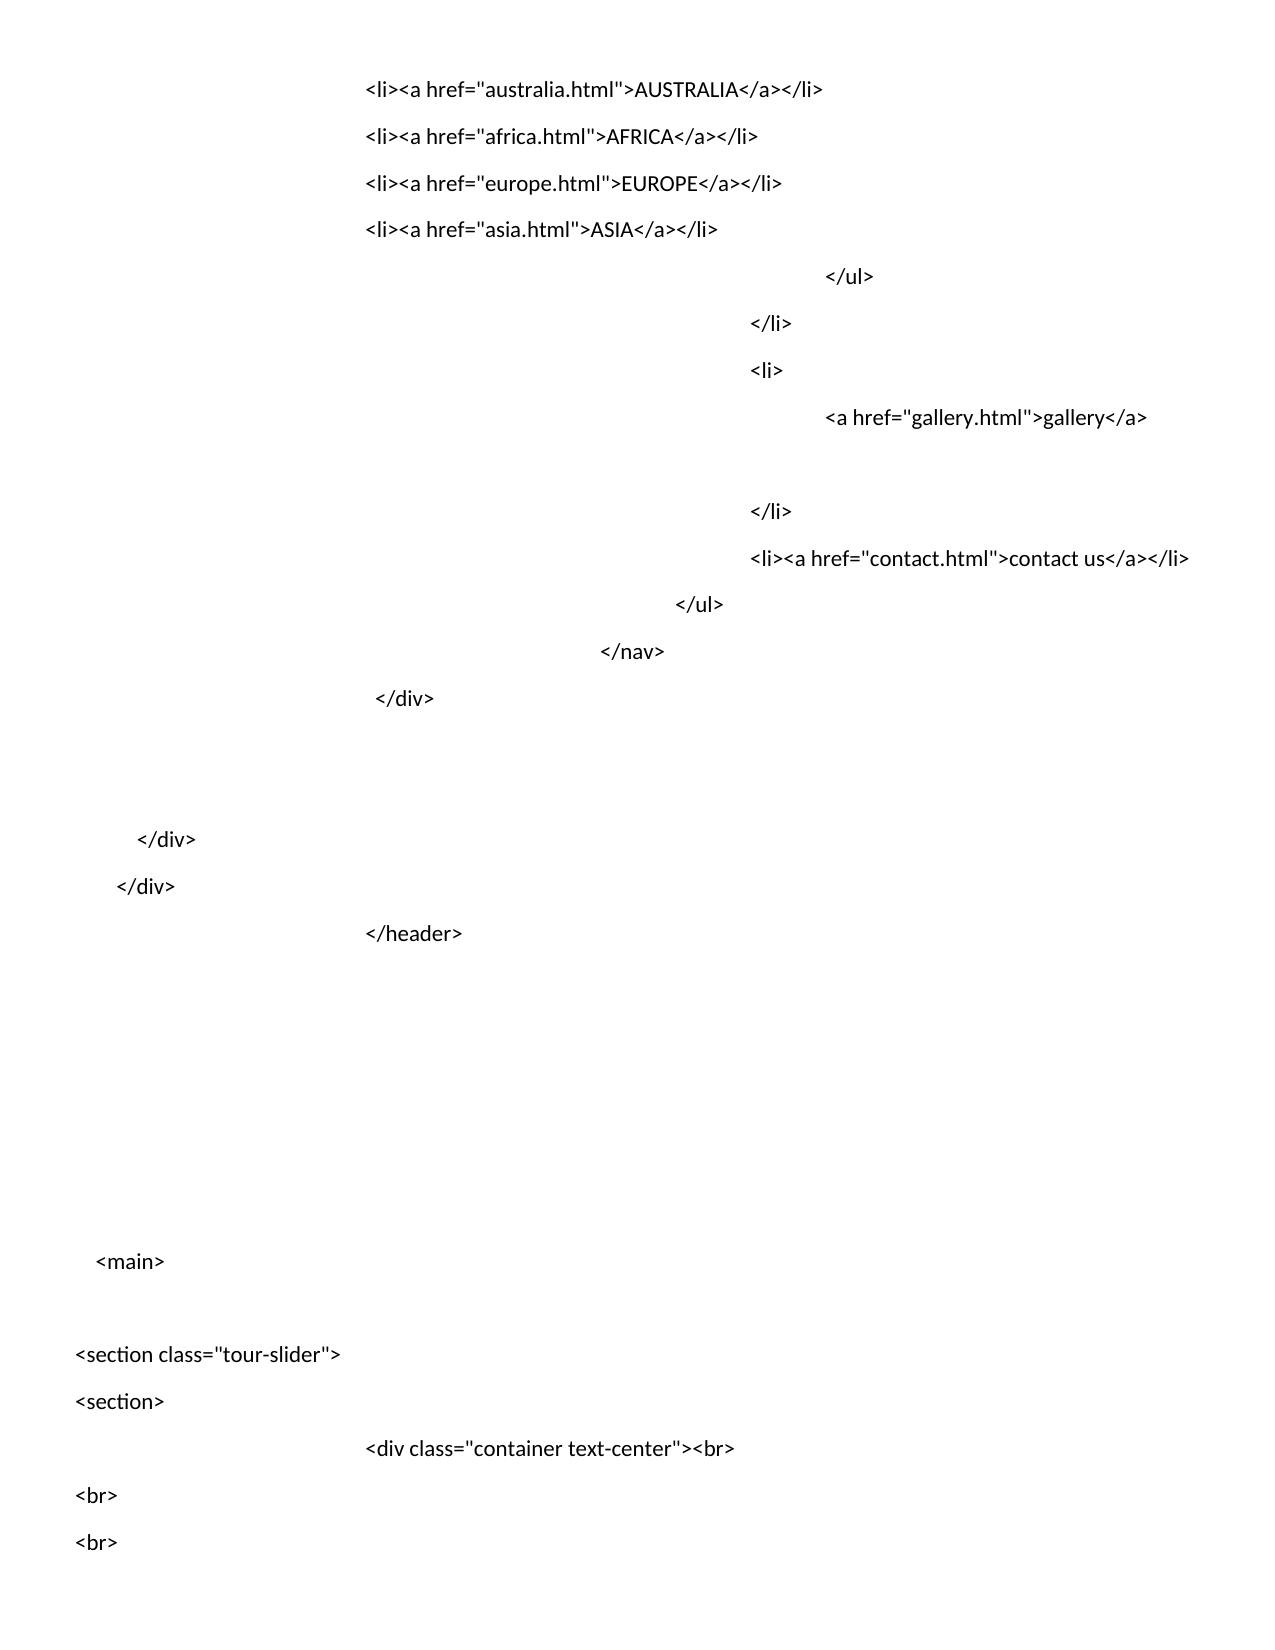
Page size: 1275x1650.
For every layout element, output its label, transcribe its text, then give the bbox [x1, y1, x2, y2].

text <li><a href="europe.html">EUROPE</a></li> [75, 169, 1200, 197]
text <li><a href="asia.html">ASIA</a></li> [75, 216, 1200, 244]
text <li><a href="australia.html">AUSTRALIA</a></li> [75, 75, 1200, 103]
text </ul> [75, 262, 1200, 291]
text <br> [75, 1481, 1200, 1509]
text <section class="tour-slider"> [75, 1341, 1200, 1369]
text </div> [75, 684, 1200, 712]
text <div class="container text-center"><br> [75, 1434, 1200, 1462]
text <li><a href="contact.html">contact us</a></li> [75, 544, 1200, 572]
text </nav> [75, 637, 1200, 666]
text </li> [75, 497, 1200, 525]
text </ul> [75, 591, 1200, 619]
text </div> [75, 872, 1200, 900]
text <a href="gallery.html">gallery</a> [75, 403, 1200, 431]
text <section> [75, 1387, 1200, 1416]
text <br> [75, 1528, 1200, 1556]
text </div> [75, 825, 1200, 853]
text </header> [75, 919, 1200, 947]
text <li><a href="africa.html">AFRICA</a></li> [75, 122, 1200, 150]
text <li> [75, 356, 1200, 384]
text </li> [75, 309, 1200, 337]
text <main> [75, 1247, 1200, 1275]
